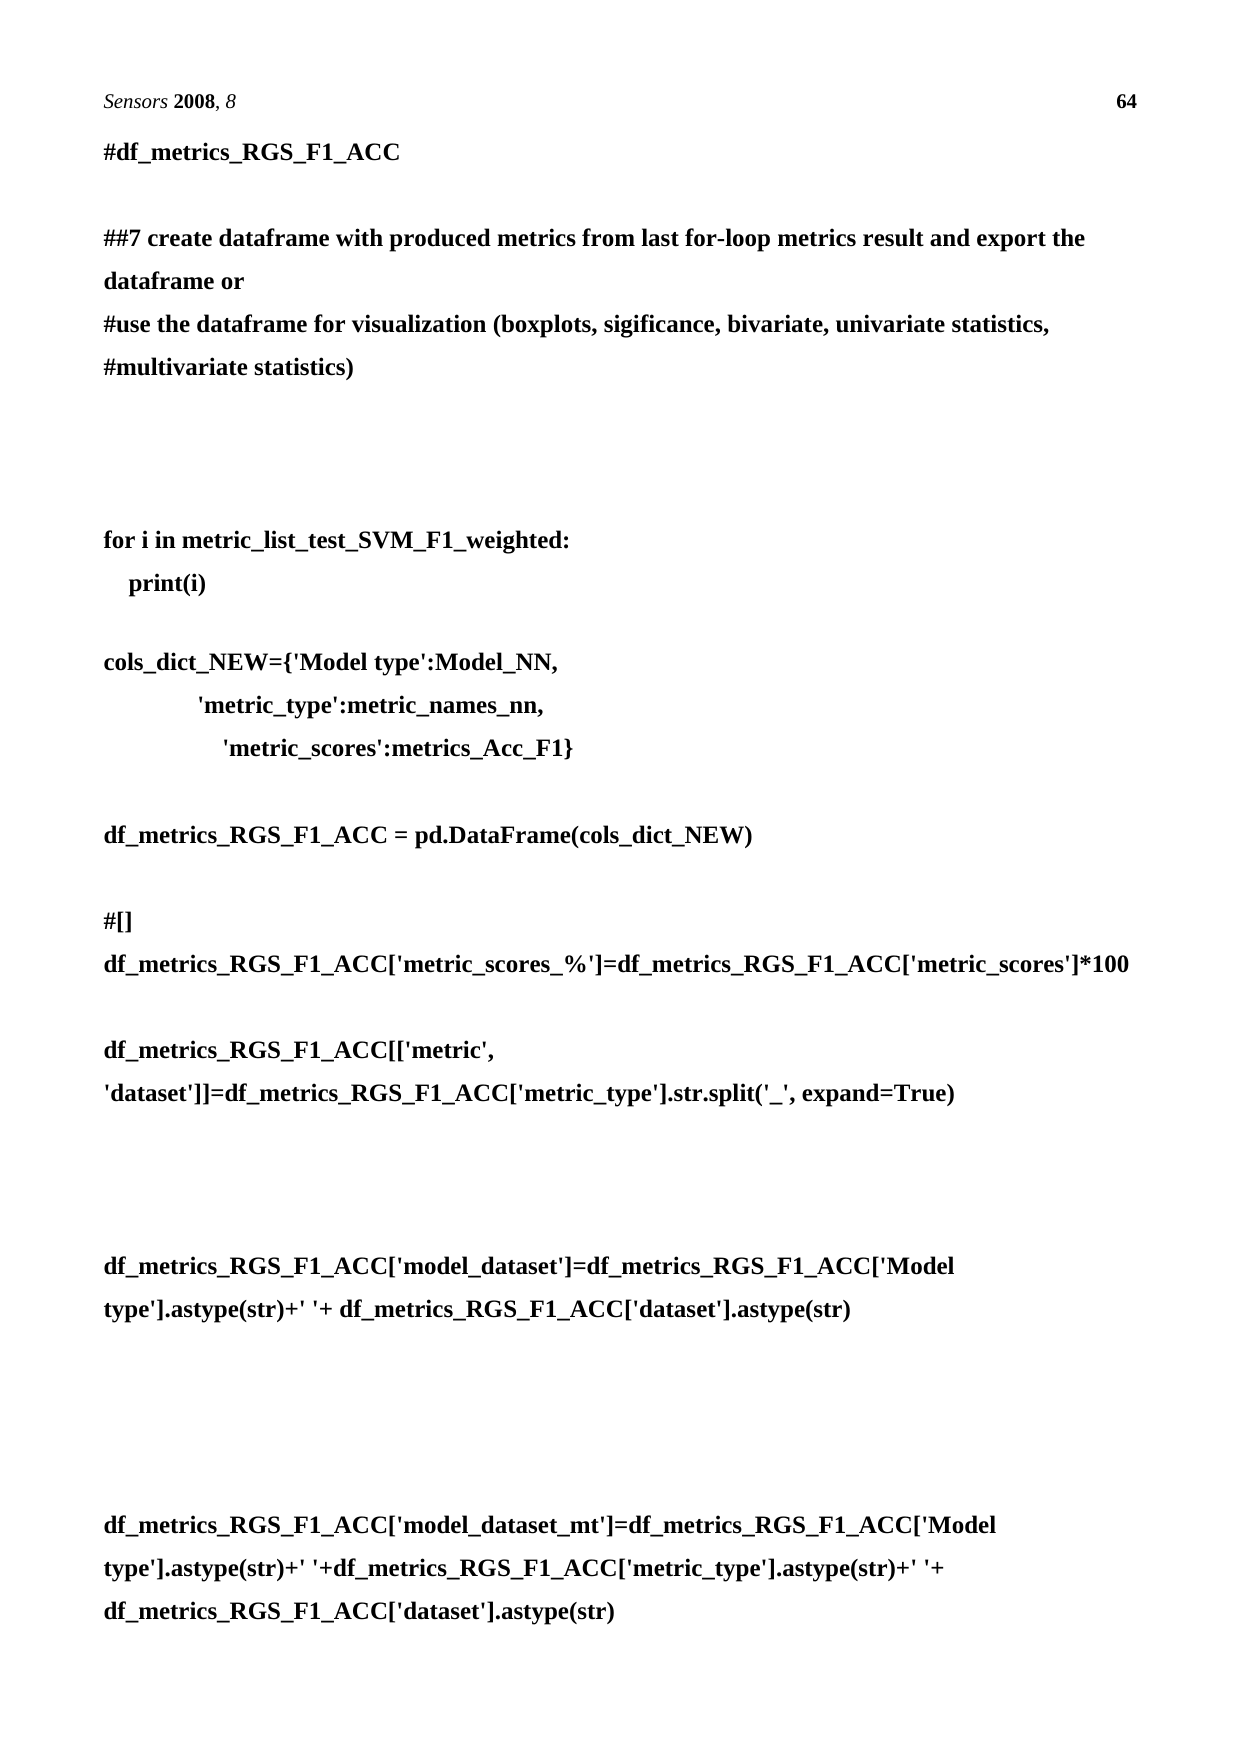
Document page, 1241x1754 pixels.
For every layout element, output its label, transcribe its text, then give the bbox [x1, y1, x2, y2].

text df_metrics_RGS_F1_ACC['model_dataset']=df_metrics_RGS_F1_ACC['Model type'].astype(str)+' '+ df_metrics_RGS_F1_ACC['dataset'].astype(str) [103, 1251, 1137, 1323]
text df_metrics_RGS_F1_ACC['metric_scores_%']=df_metrics_RGS_F1_ACC['metric_scores']*100 [103, 949, 1137, 978]
text print(i) [103, 568, 1137, 597]
text 'metric_scores':metrics_Acc_F1} [103, 733, 1137, 762]
text df_metrics_RGS_F1_ACC[['metric', 'dataset']]=df_metrics_RGS_F1_ACC['metric_type'].str.split('_', expand=True) [103, 1035, 1137, 1107]
text df_metrics_RGS_F1_ACC['model_dataset_mt']=df_metrics_RGS_F1_ACC['Model type'].astype(str)+' '+df_metrics_RGS_F1_ACC['metric_type'].astype(str)+' '+ df_metrics_RGS_F1_ACC['dataset'].astype(str) [103, 1510, 1137, 1625]
text 'metric_type':metric_names_nn, [103, 690, 1137, 719]
text #df_metrics_RGS_F1_ACC [103, 137, 1137, 166]
text cols_dict_NEW={'Model type':Model_NN, [103, 647, 1137, 676]
text #multivariate statistics) [103, 352, 1137, 381]
text ##7 create dataframe with produced metrics from last for-loop metrics result and export the dataframe or [103, 223, 1137, 295]
text #use the dataframe for visualization (boxplots, sigificance, bivariate, univariate statistics, [103, 309, 1137, 338]
text for i in metric_list_test_SVM_F1_weighted: [103, 525, 1137, 554]
text #[] [103, 906, 1137, 935]
text df_metrics_RGS_F1_ACC = pd.DataFrame(cols_dict_NEW) [103, 820, 1137, 848]
